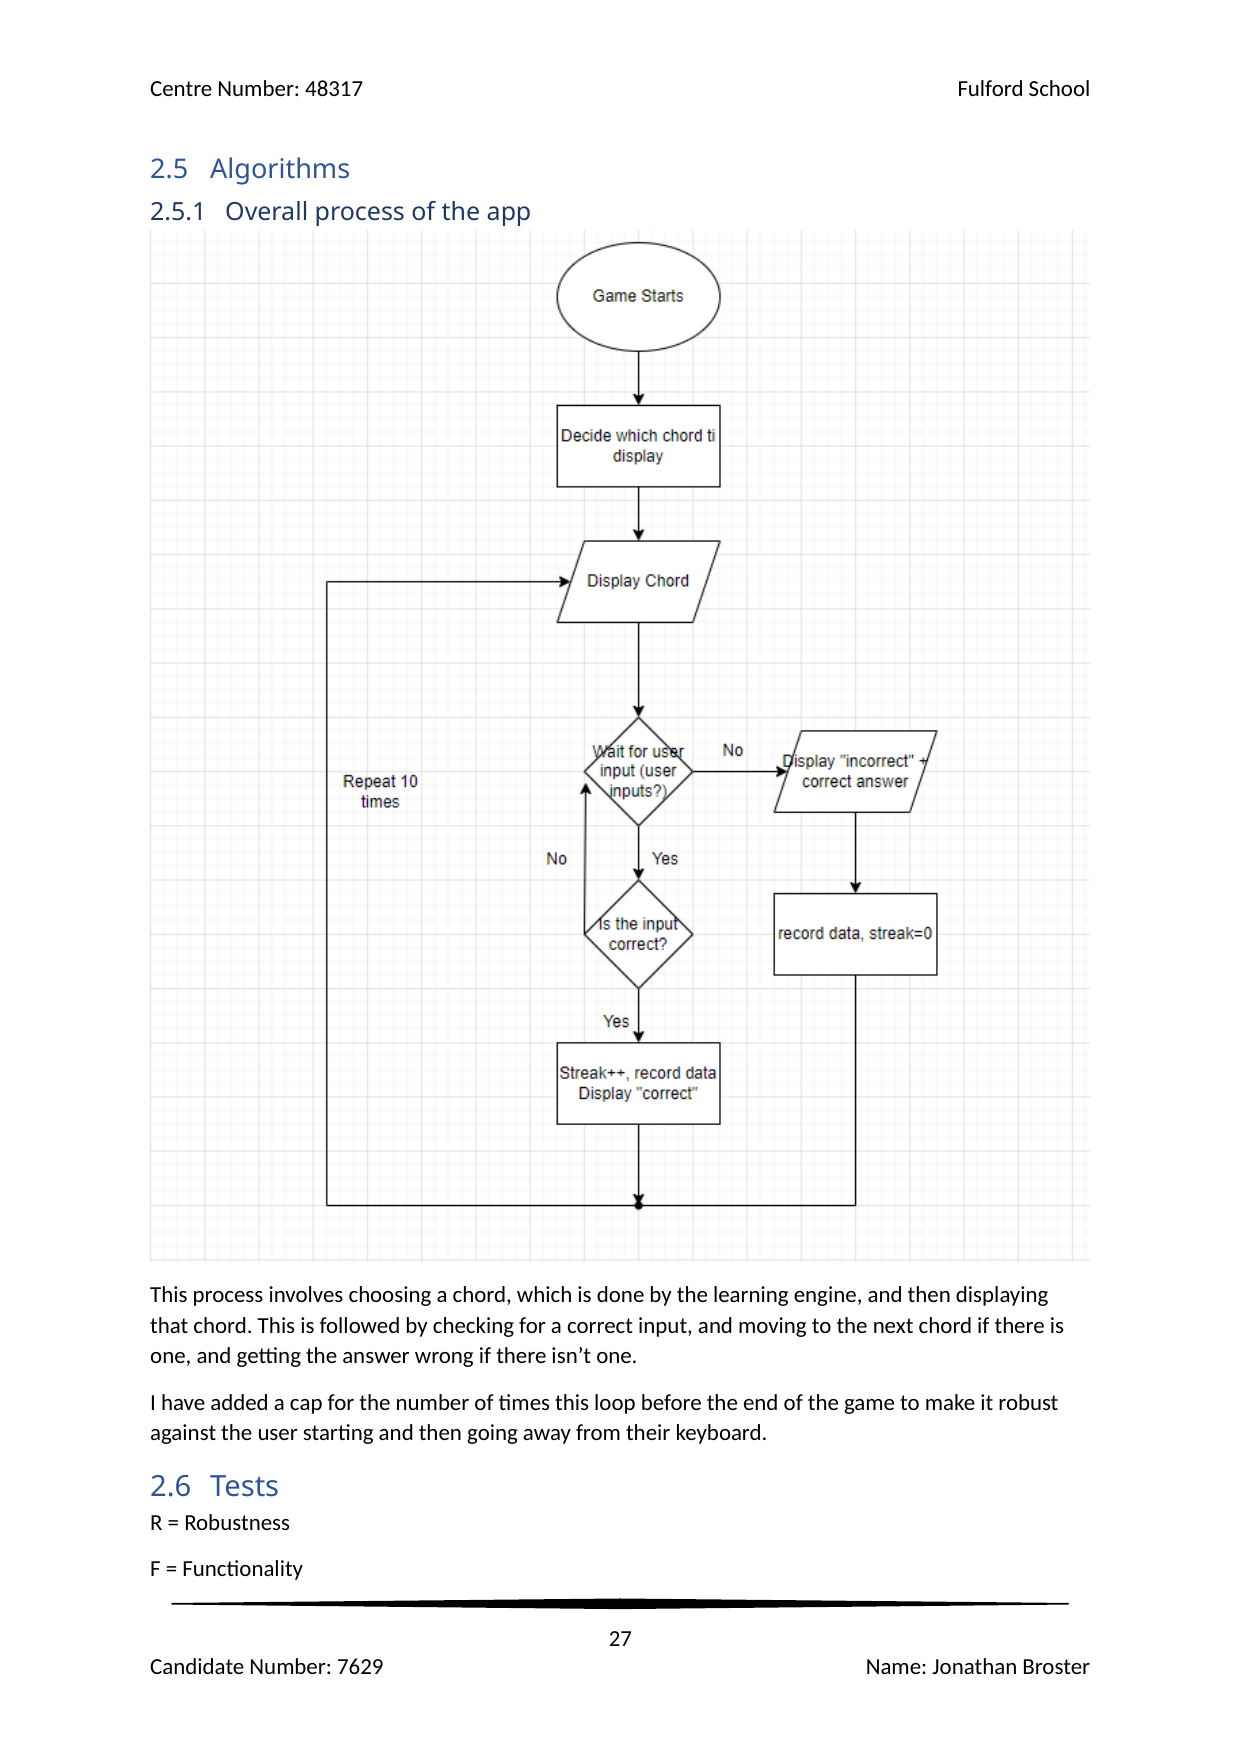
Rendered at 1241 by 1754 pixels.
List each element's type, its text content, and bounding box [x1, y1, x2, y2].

subtitle Algorithms [150, 150, 1090, 187]
text I have added a cap for the number of times this loop before the end of the game to make it robust against the user starting and then going away from their keyboard. [150, 1388, 1090, 1446]
text This process involves choosing a chord, which is done by the learning engine, and then displaying that chord. This is followed by checking for a correct input, and moving to the next chord if there is one, and getting the answer wrong if there isn’t one. [150, 1281, 1090, 1369]
text R = Robustness [150, 1508, 1090, 1536]
subtitle Overall process of the app [150, 194, 1090, 228]
text F = Functionality [150, 1554, 1090, 1583]
picture [150, 230, 1091, 1262]
subtitle Tests [150, 1465, 1090, 1504]
